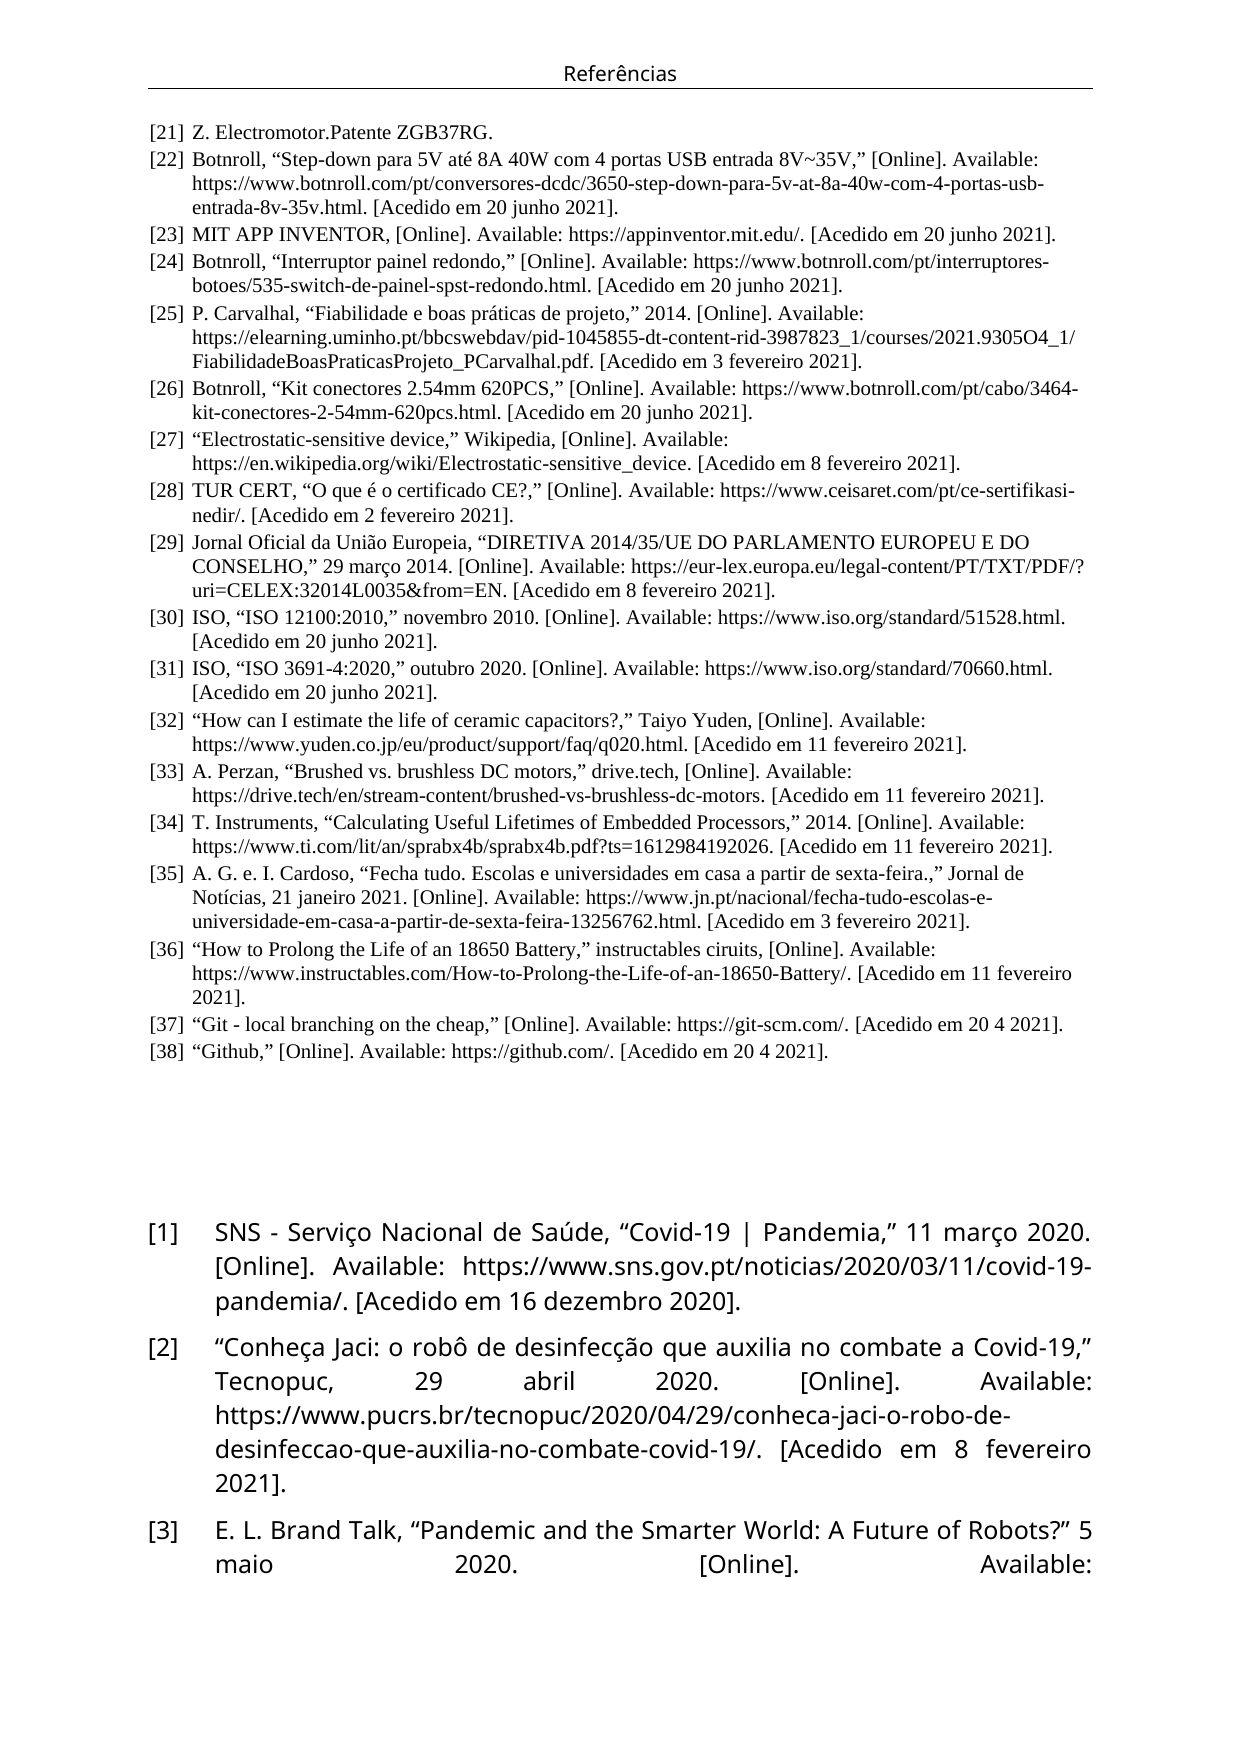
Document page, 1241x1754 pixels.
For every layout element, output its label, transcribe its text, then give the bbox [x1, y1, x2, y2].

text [148, 1512, 1092, 1581]
text [2] “Conheça Jaci: o robô de desinfecção que auxilia no combate a Covid-19,” Tecnopuc, 29 abril 2020. [Online]. Available: https://www.pucrs.br/tecnopuc/2020/04/29/conheca-jaci-o-robo-de-desinfeccao-que-auxilia-no-combate-covid-19/. [Acedido em 8 fevereiro 2021]. [148, 1330, 1092, 1500]
text [1] SNS - Serviço Nacional de Saúde, “Covid-19 | Pandemia,” 11 março 2020. [Online]. Available: https://www.sns.gov.pt/noticias/2020/03/11/covid-19-pandemia/. [Acedido em 16 dezembro 2020]. [148, 1215, 1092, 1317]
